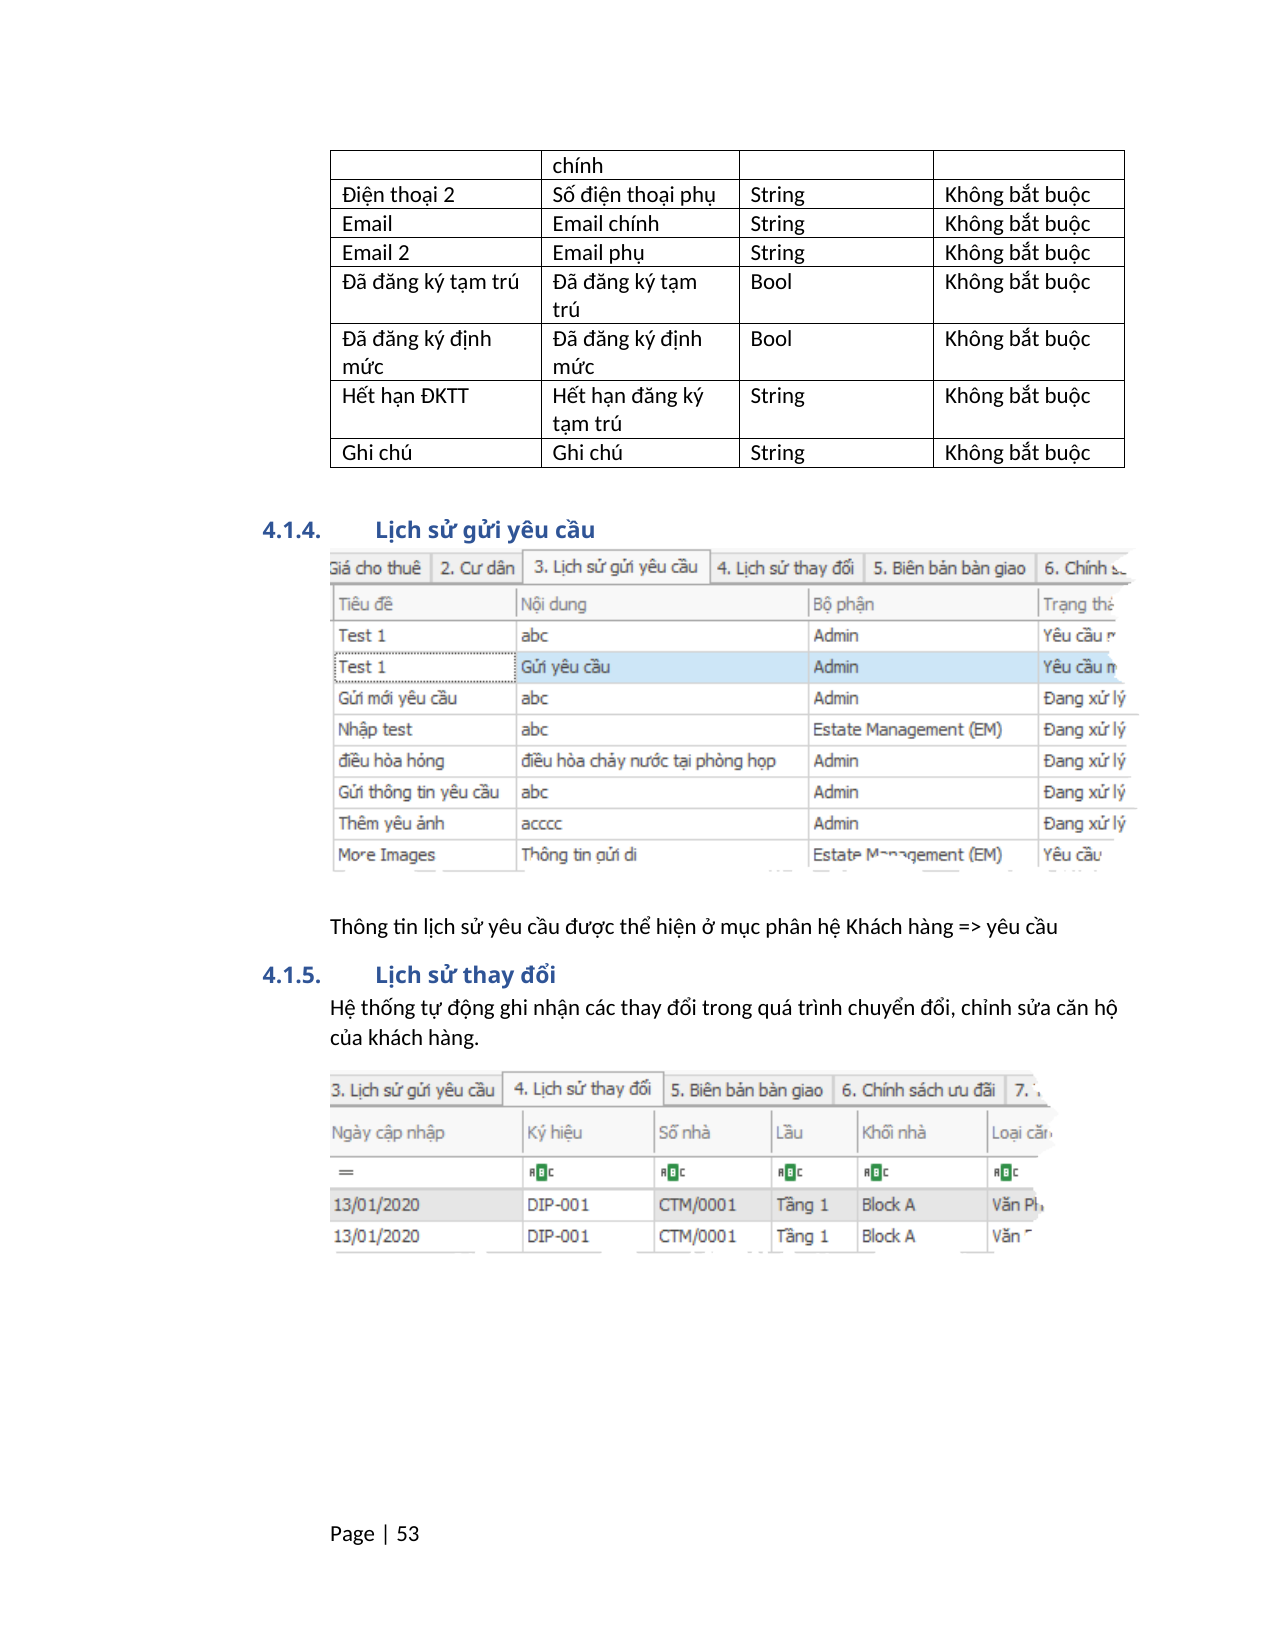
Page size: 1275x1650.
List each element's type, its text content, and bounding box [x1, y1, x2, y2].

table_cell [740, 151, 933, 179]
text Thông tin lịch sử yêu cầu được thể hiện ở mục phân hệ Khách hàng => yêu cầu [330, 912, 1125, 940]
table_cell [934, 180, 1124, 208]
text Hệ thống tự động ghi nhận các thay đổi trong quá trình chuyển đổi, chỉnh sửa căn hộ của khách hàng. [330, 993, 1125, 1051]
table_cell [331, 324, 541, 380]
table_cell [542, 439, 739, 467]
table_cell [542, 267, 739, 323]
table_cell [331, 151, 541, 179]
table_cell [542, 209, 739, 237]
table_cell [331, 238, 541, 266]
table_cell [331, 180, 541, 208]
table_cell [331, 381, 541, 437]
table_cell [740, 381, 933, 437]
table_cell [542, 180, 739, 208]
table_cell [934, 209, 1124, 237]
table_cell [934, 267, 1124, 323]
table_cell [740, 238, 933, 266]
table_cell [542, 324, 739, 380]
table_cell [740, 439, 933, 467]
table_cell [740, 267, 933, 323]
subtitle Lịch sử gửi yêu cầu [262, 514, 1125, 546]
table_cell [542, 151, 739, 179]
picture [330, 1070, 1073, 1288]
subtitle Lịch sử thay đổi [262, 959, 1125, 991]
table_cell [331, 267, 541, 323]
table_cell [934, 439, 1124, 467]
picture [330, 548, 1152, 894]
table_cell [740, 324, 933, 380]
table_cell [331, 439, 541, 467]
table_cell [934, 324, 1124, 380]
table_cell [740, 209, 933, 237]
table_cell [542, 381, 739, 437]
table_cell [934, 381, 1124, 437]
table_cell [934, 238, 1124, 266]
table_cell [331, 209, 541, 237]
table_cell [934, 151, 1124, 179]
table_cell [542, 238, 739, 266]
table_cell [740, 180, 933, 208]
